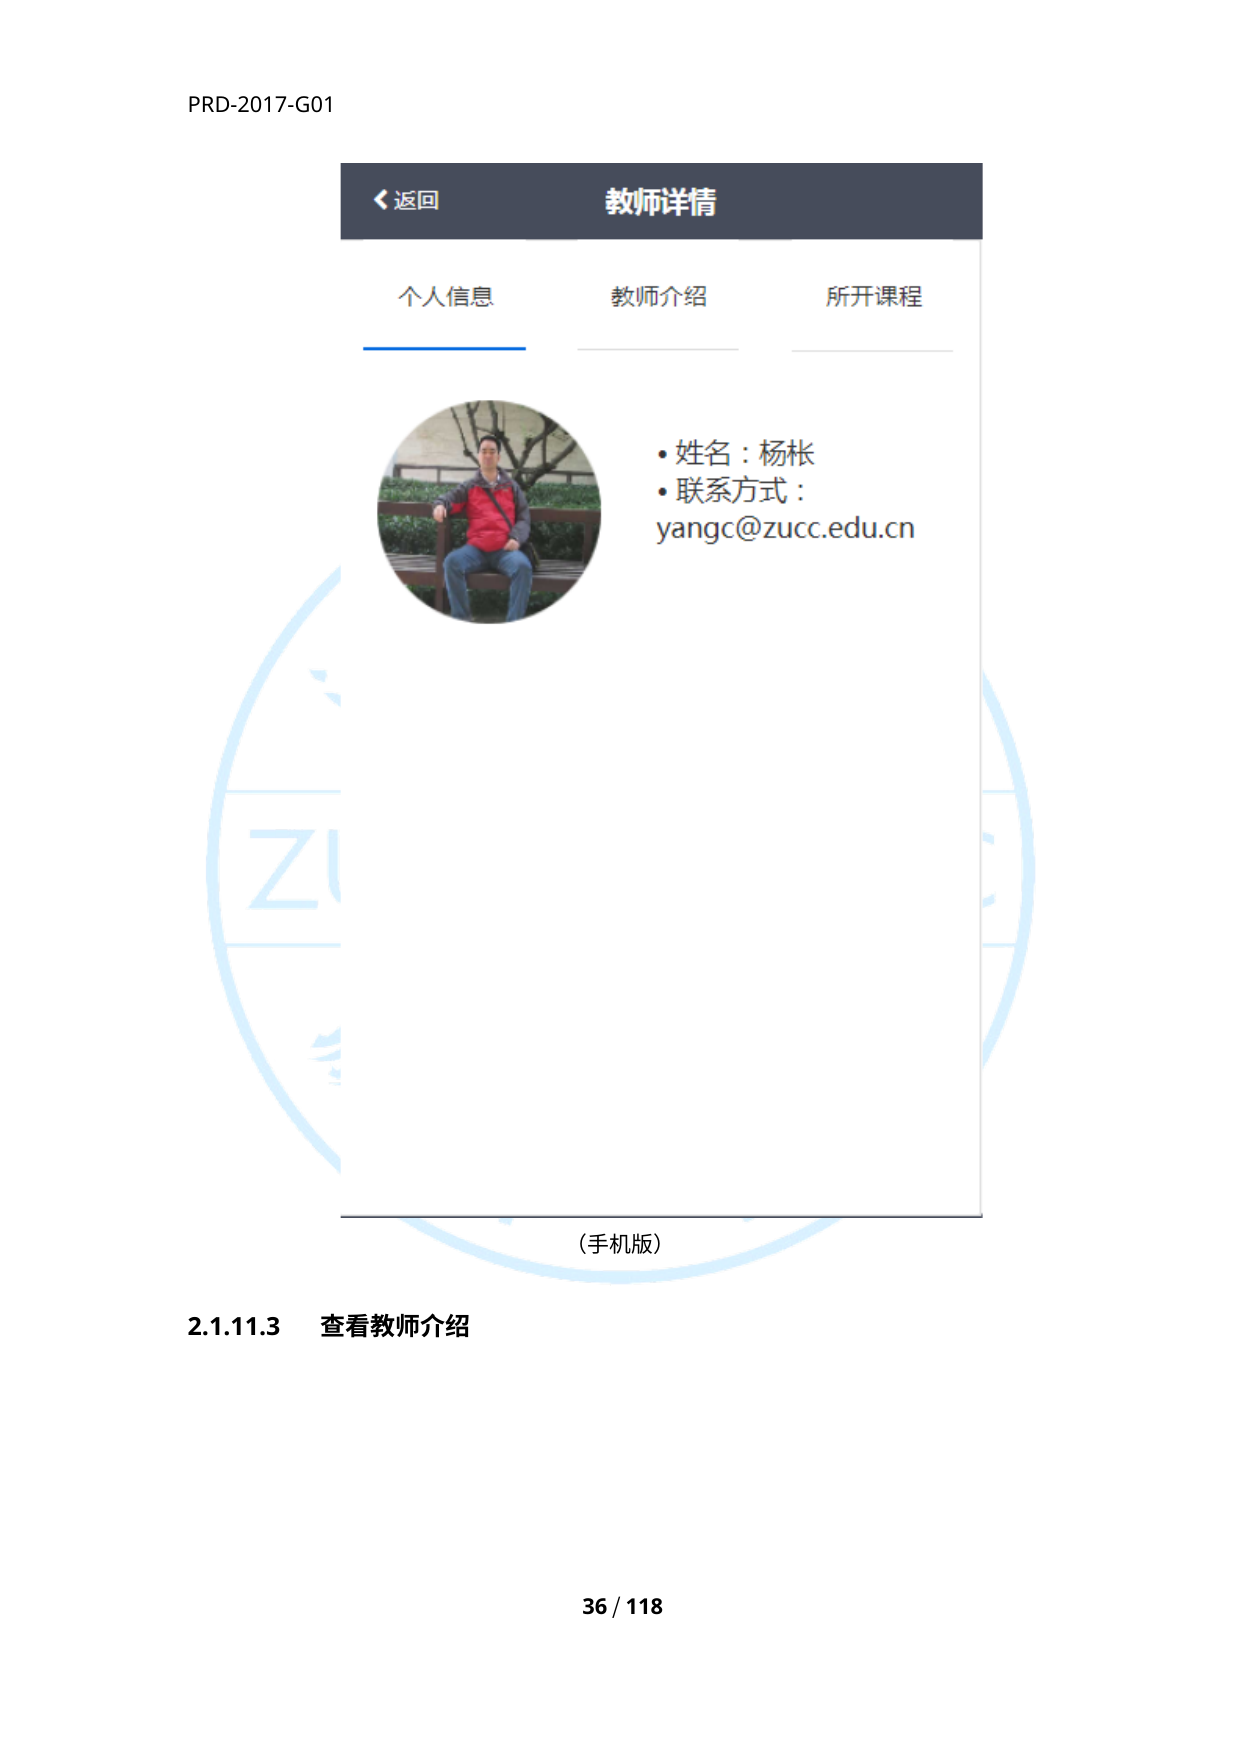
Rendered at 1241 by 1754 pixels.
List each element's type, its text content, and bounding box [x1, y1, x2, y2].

text 查看教师介绍 [187, 1292, 1053, 1357]
text （手机版） [187, 1227, 1053, 1259]
picture [340, 163, 983, 1218]
